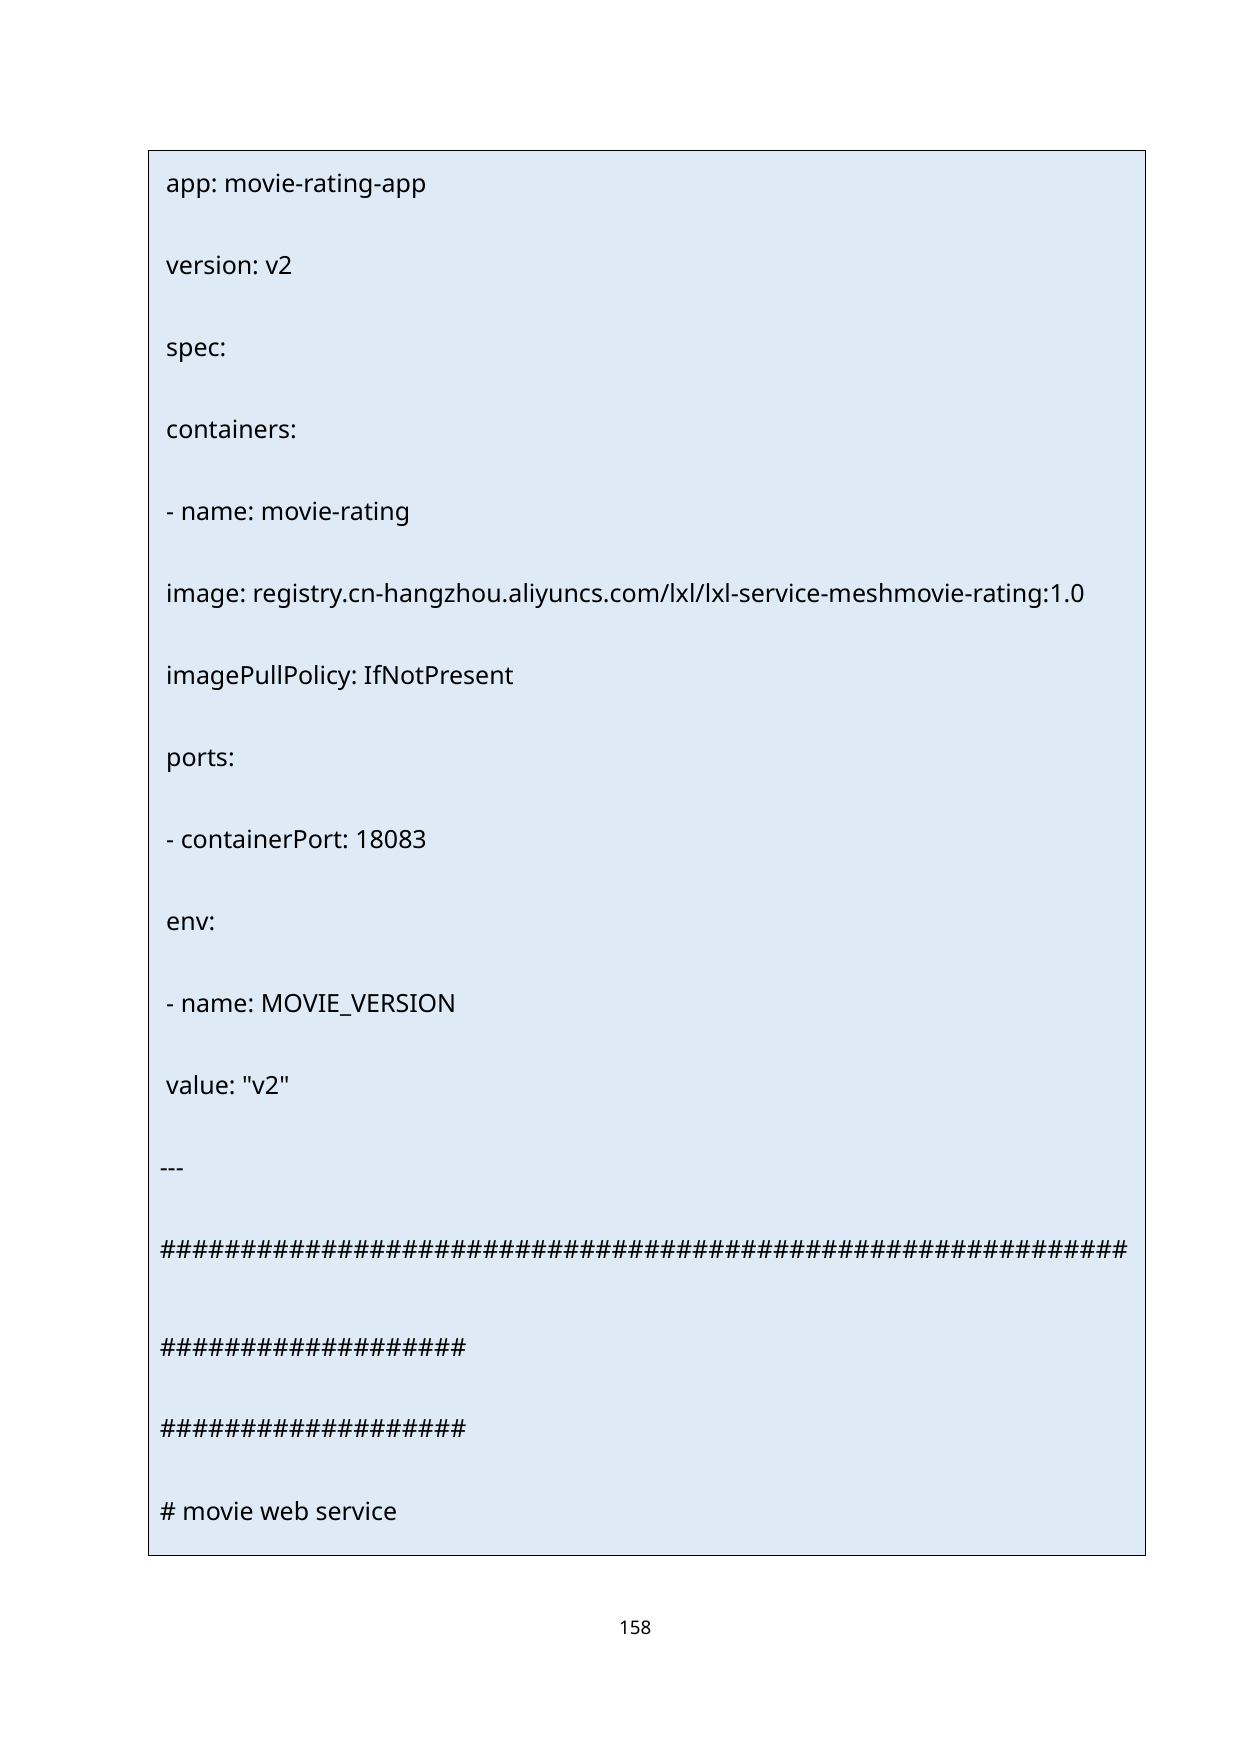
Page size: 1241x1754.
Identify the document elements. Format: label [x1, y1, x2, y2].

table_header [149, 151, 1145, 1555]
